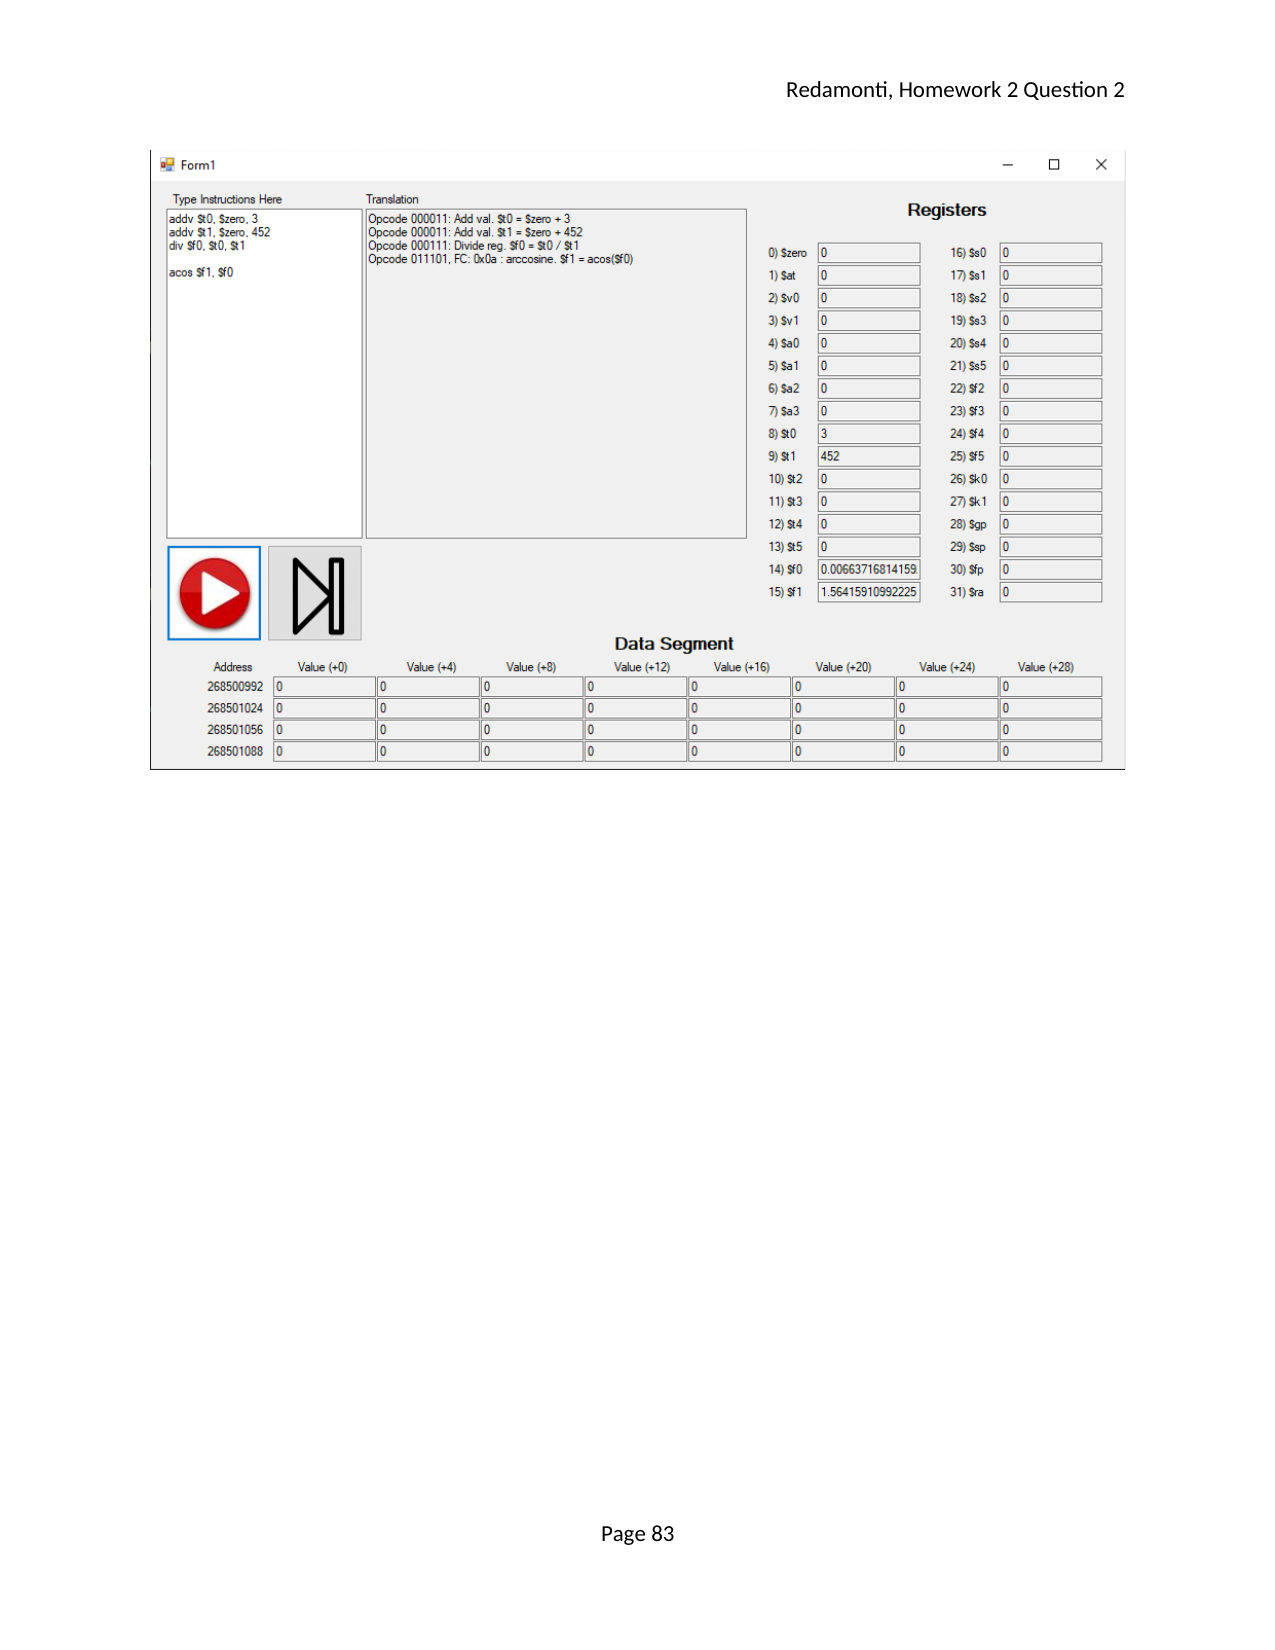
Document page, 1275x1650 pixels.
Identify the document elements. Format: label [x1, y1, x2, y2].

picture [150, 150, 1125, 770]
